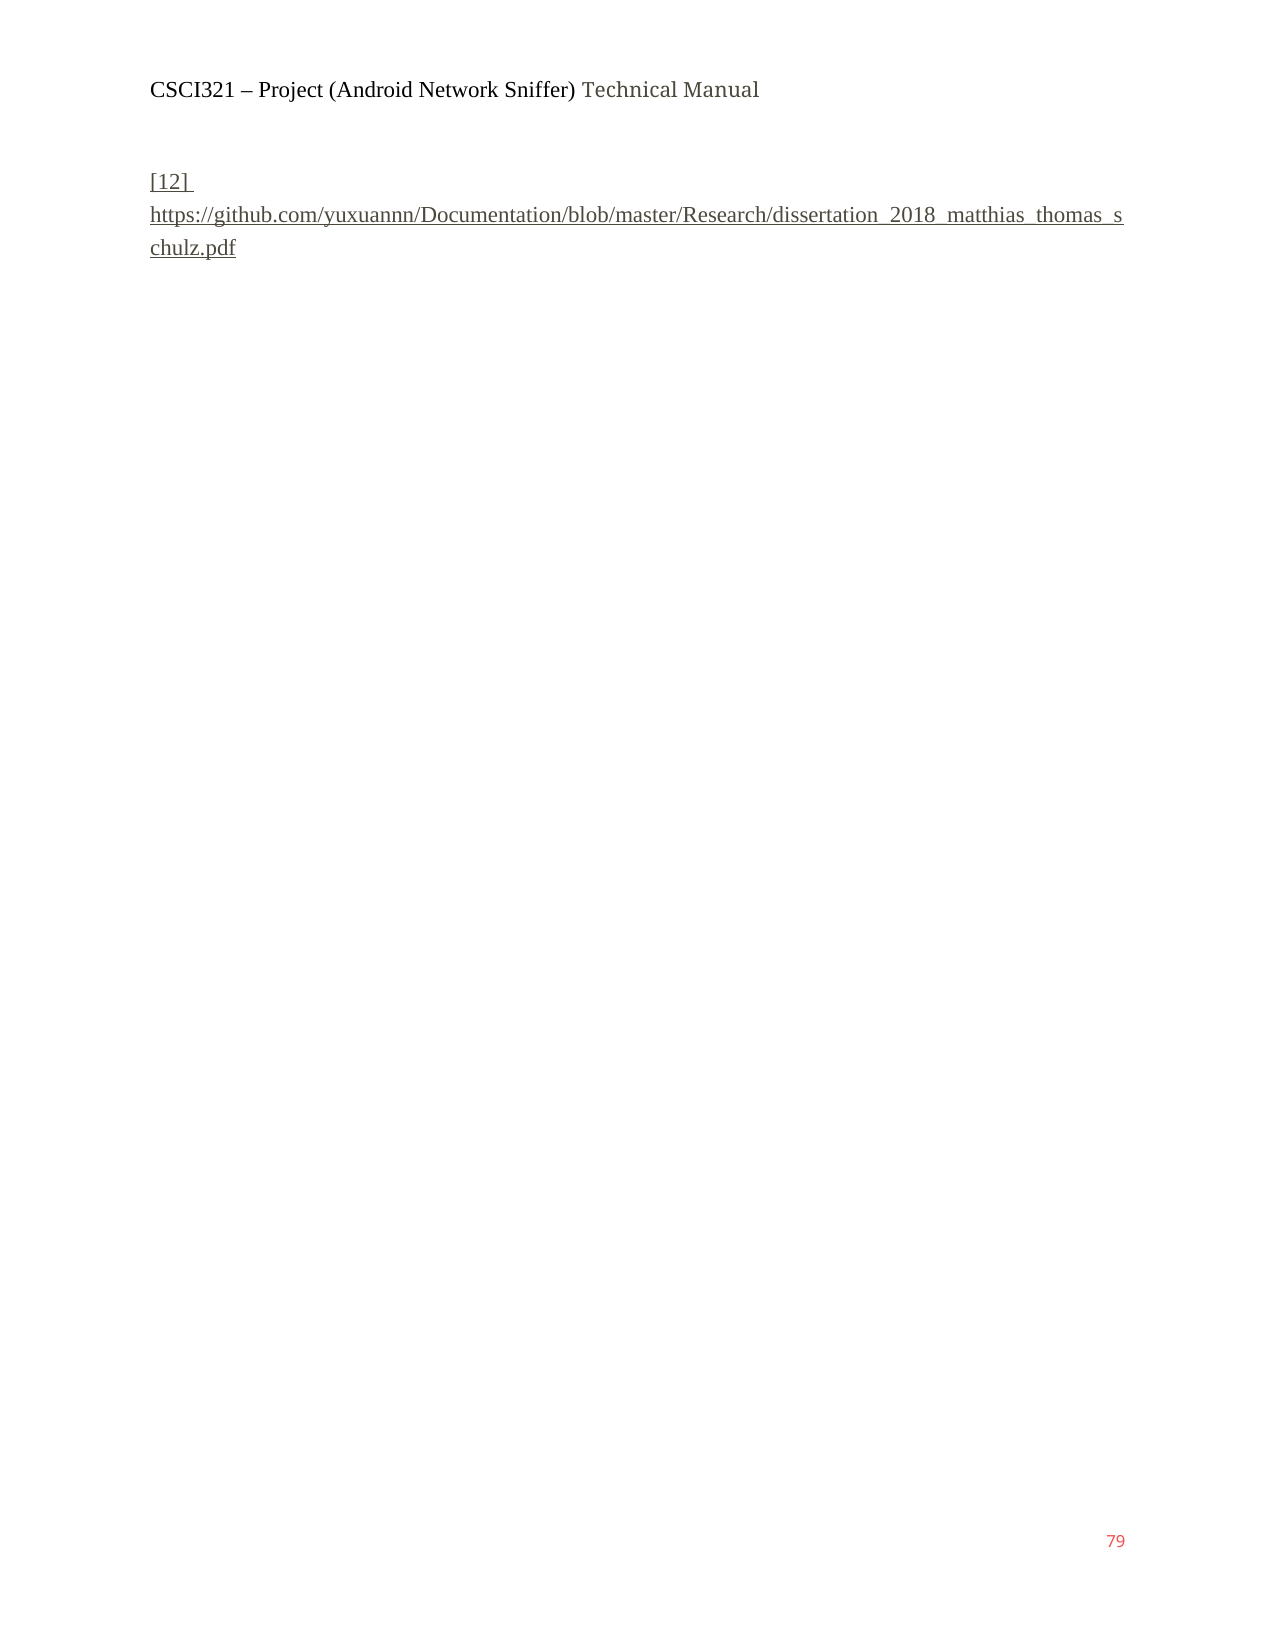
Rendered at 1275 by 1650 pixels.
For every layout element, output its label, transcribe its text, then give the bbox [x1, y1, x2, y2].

text [12] https://github.com/yuxuannn/Documentation/blob/master/Research/dissertation_2018_matthias_thomas_schulz.pdf [150, 168, 1125, 260]
